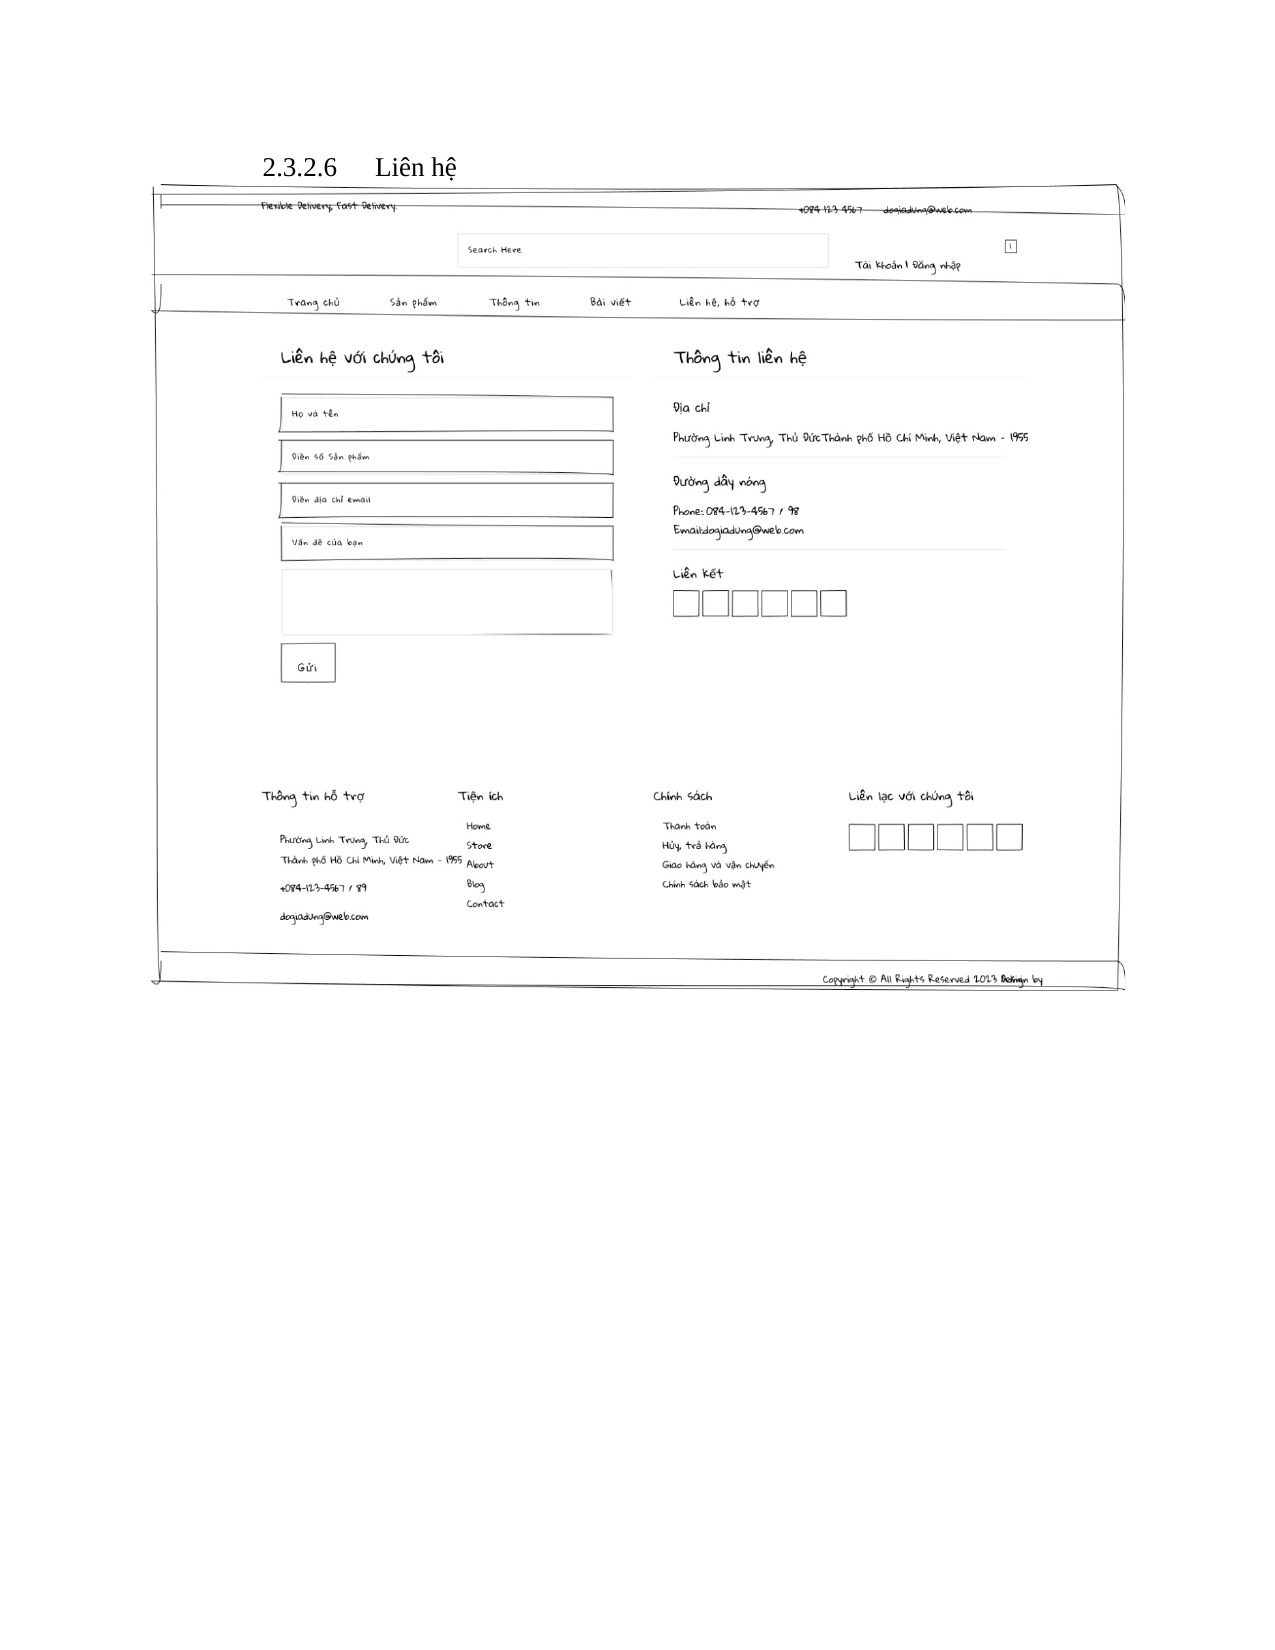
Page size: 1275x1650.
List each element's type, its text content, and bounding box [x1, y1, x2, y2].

picture [150, 184, 1126, 991]
subtitle Liên hệ [262, 151, 1125, 182]
